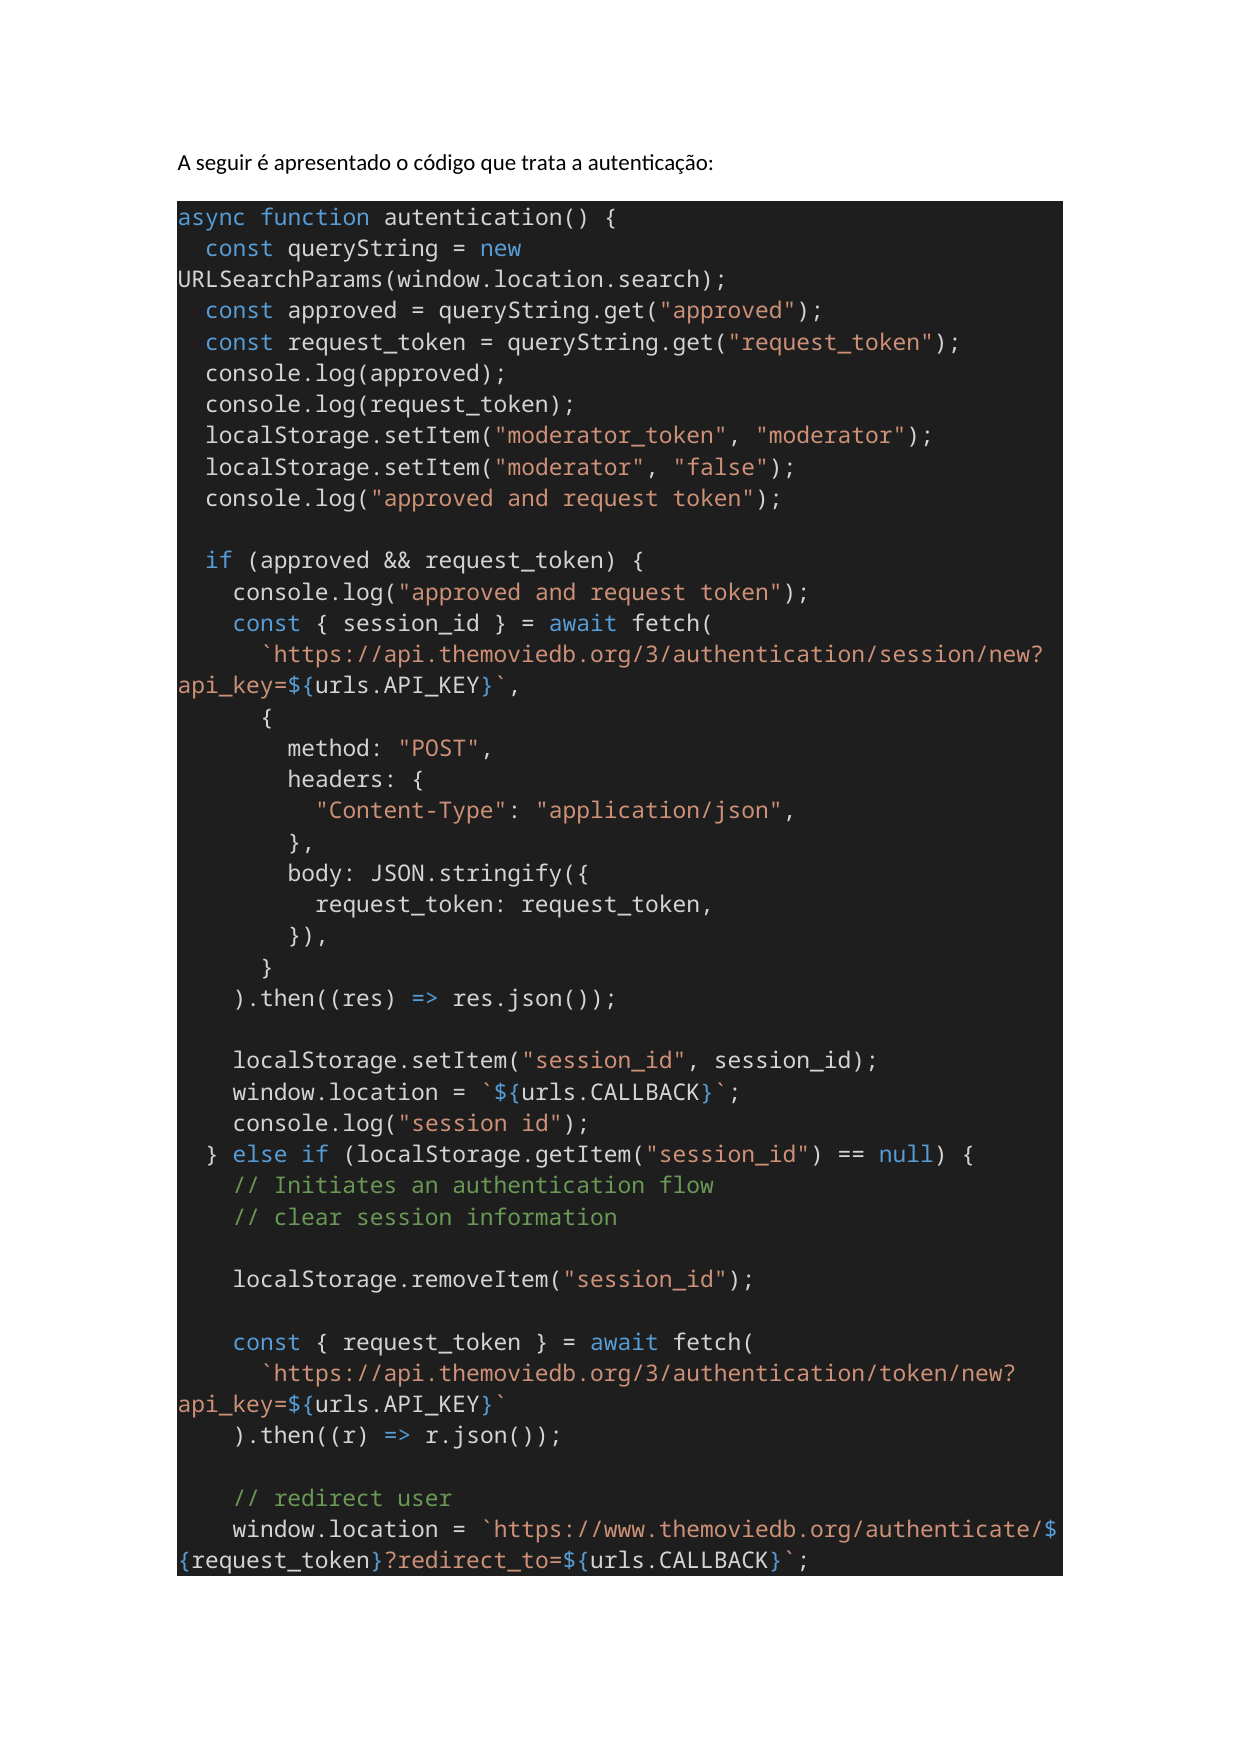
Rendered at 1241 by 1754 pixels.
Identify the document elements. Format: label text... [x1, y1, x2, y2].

text { [177, 701, 1063, 732]
text const request_token = queryString.get("request_token"); [177, 326, 1063, 357]
text localStorage.removeItem("session_id"); [177, 1263, 1063, 1294]
text localStorage.setItem("moderator_token", "moderator"); [177, 419, 1063, 451]
text ).then((res) => res.json()); [177, 982, 1063, 1013]
text window.location = `https://www.themoviedb.org/authenticate/${request_token}?redirect_to=${urls.CALLBACK}`; [177, 1513, 1063, 1576]
text ).then((r) => r.json()); [177, 1419, 1063, 1451]
text } [177, 951, 1063, 982]
text localStorage.setItem("moderator", "false"); [177, 451, 1063, 482]
text const queryString = new URLSearchParams(window.location.search); [177, 232, 1063, 294]
text console.log("session id"); [177, 1107, 1063, 1138]
text "Content-Type": "application/json", [177, 794, 1063, 826]
text console.log(approved); [177, 357, 1063, 388]
text // Initiates an authentication flow [177, 1169, 1063, 1201]
text A seguir é apresentado o código que trata a autenticação: [177, 148, 1063, 176]
text } else if (localStorage.getItem("session_id") == null) { [177, 1138, 1063, 1169]
text }, [177, 826, 1063, 857]
text async function autentication() { [177, 201, 1063, 232]
text `https://api.themoviedb.org/3/authentication/session/new?api_key=${urls.API_KEY}`, [177, 638, 1063, 701]
text }), [177, 919, 1063, 951]
text console.log(request_token); [177, 388, 1063, 419]
text console.log("approved and request token"); [177, 576, 1063, 607]
text const { request_token } = await fetch( [177, 1326, 1063, 1357]
text method: "POST", [177, 732, 1063, 763]
text // redirect user [177, 1482, 1063, 1513]
text if (approved && request_token) { [177, 544, 1063, 576]
text console.log("approved and request token"); [177, 482, 1063, 513]
text window.location = `${urls.CALLBACK}`; [177, 1076, 1063, 1107]
text `https://api.themoviedb.org/3/authentication/token/new?api_key=${urls.API_KEY}` [177, 1357, 1063, 1419]
text request_token: request_token, [177, 888, 1063, 919]
text const { session_id } = await fetch( [177, 607, 1063, 638]
text body: JSON.stringify({ [177, 857, 1063, 888]
text headers: { [177, 763, 1063, 794]
text localStorage.setItem("session_id", session_id); [177, 1044, 1063, 1076]
text const approved = queryString.get("approved"); [177, 294, 1063, 326]
text // clear session information [177, 1201, 1063, 1232]
